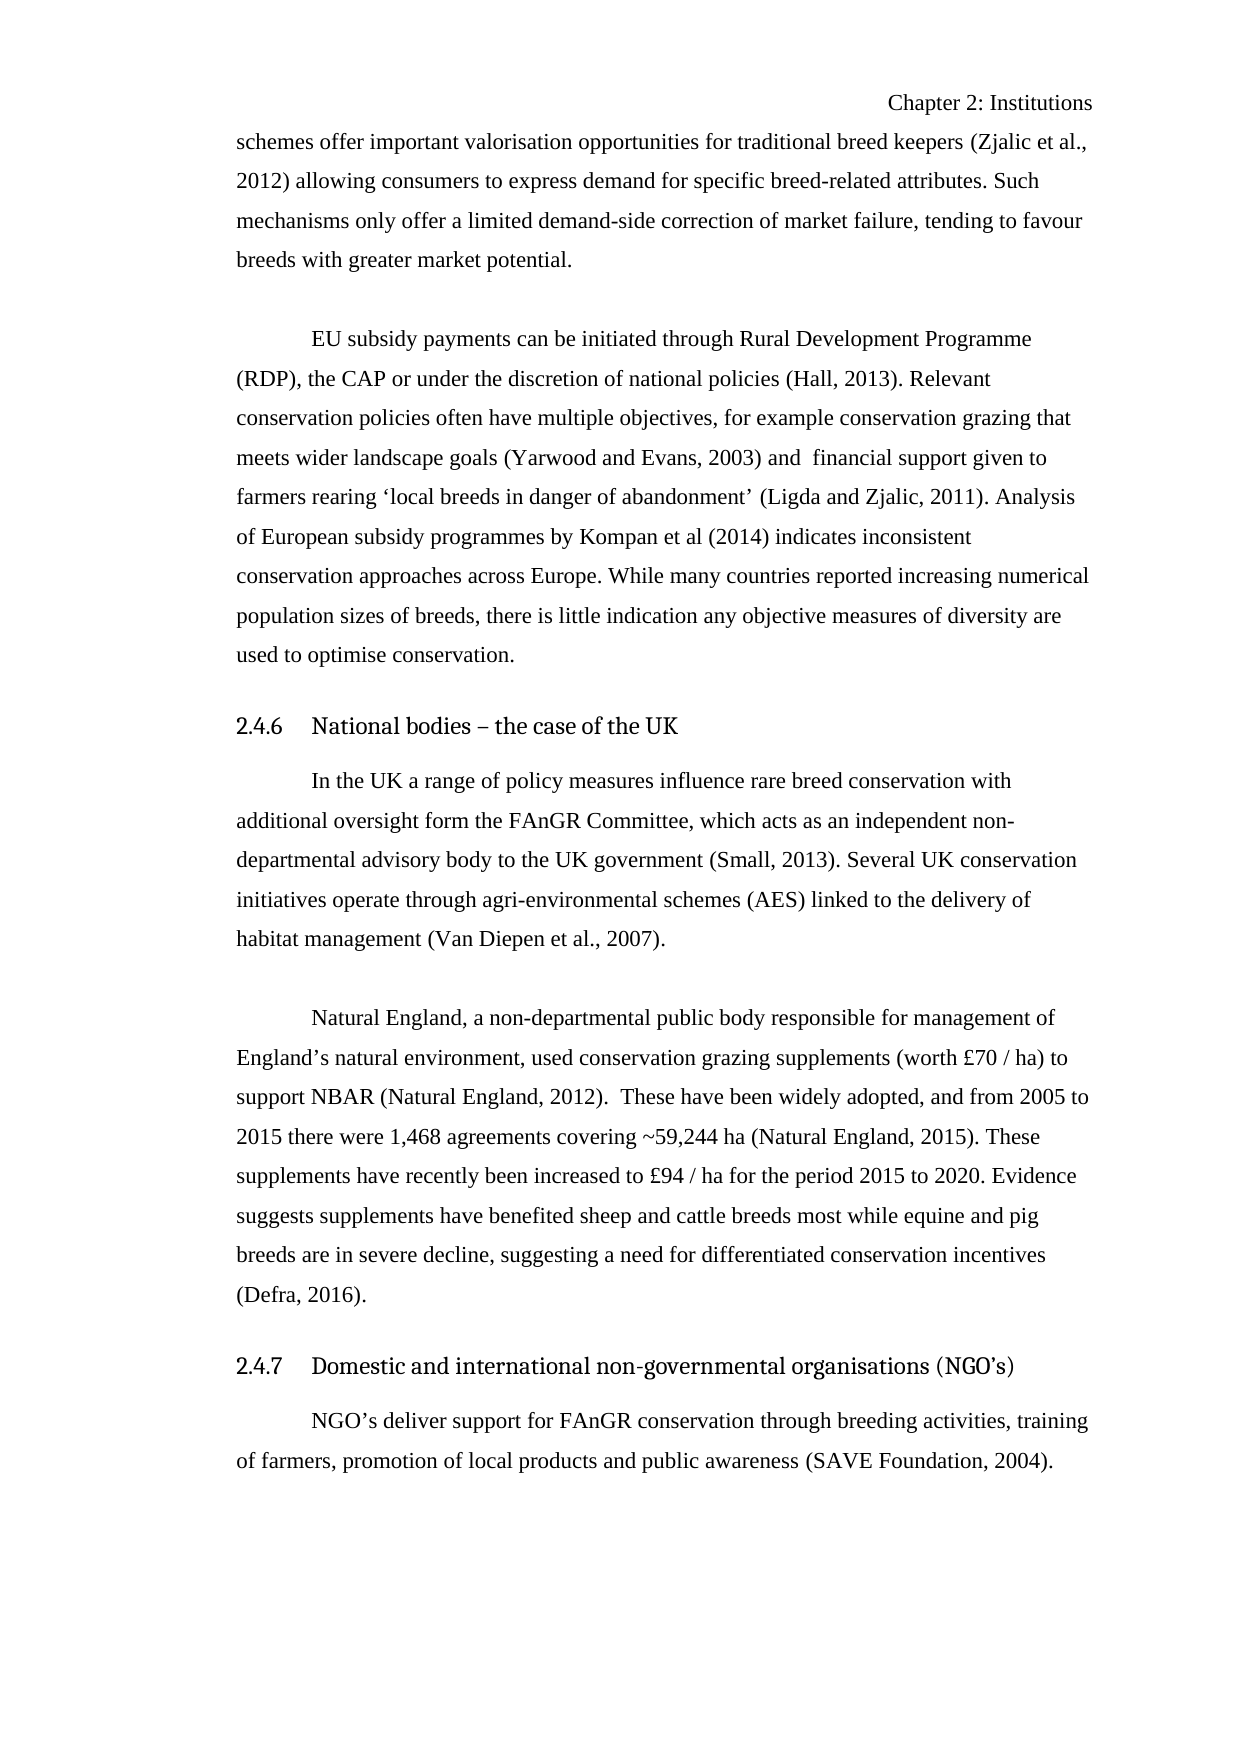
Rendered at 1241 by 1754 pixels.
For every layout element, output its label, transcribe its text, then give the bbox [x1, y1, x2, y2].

text Natural England, a non-departmental public body responsible for management of England’s natural environment, used conservation grazing supplements (worth £70 / ha) to support NBAR (Natural England, 2012). These have been widely adopted, and from 2005 to 2015 there were 1,468 agreements covering ~59,244 ha (Natural England, 2015). These supplements have recently been increased to £94 / ha for the period 2015 to 2020. Evidence suggests supplements have benefited sheep and cattle breeds most while equine and pig breeds are in severe decline, suggesting a need for differentiated conservation incentives (Defra, 2016). [236, 1004, 1092, 1307]
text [236, 1407, 1092, 1473]
subtitle Domestic and international non-governmental organisations (NGO’s) [236, 1352, 1092, 1380]
text EU subsidy payments can be initiated through Rural Development Programme (RDP), the CAP or under the discretion of national policies (Hall, 2013). Relevant conservation policies often have multiple objectives, for example conservation grazing that meets wider landscape goals (Yarwood and Evans, 2003) and financial support given to farmers rearing ‘local breeds in danger of abandonment’ (Ligda and Zjalic, 2011). Analysis of European subsidy programmes by Kompan et al (2014) indicates inconsistent conservation approaches across Europe. While many countries reported increasing numerical population sizes of breeds, there is little indication any objective measures of diversity are used to optimise conservation. [236, 325, 1092, 668]
subtitle National bodies – the case of the UK [236, 712, 1092, 741]
text In the UK a range of policy measures influence rare breed conservation with additional oversight form the FAnGR Committee, which acts as an independent non-departmental advisory body to the UK government (Small, 2013). Several UK conservation initiatives operate through agri-environmental schemes (AES) linked to the delivery of habitat management (Van Diepen et al., 2007). [236, 768, 1092, 952]
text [236, 128, 1092, 273]
